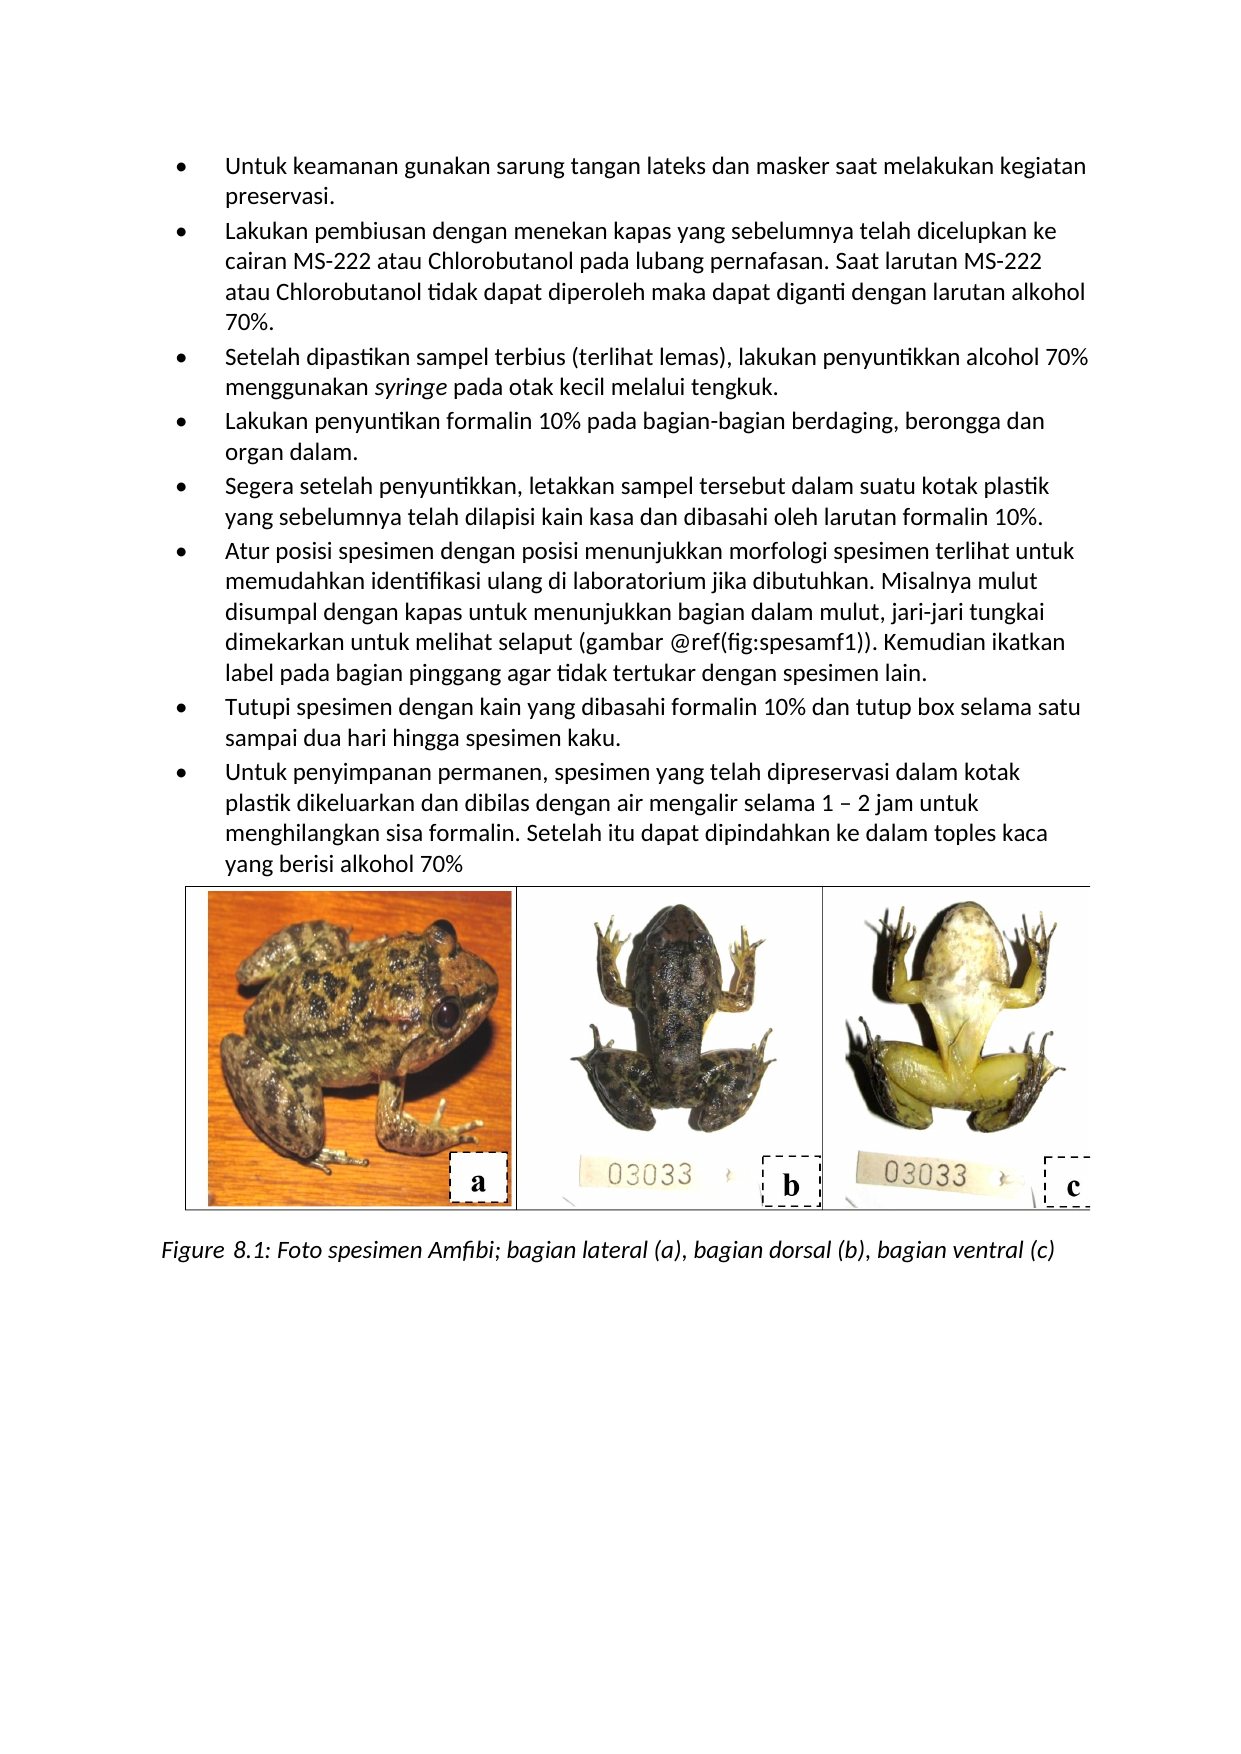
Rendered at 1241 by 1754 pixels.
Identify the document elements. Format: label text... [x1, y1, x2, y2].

list Untuk penyimpanan permanen, spesimen yang telah dipreservasi dalam kotak plastik dikeluarkan dan dibilas dengan air mengalir selama 1 – 2 jam untuk menghilangkan sisa formalin. Setelah itu dapat dipindahkan ke dalam toples kaca yang berisi alkohol 70% [175, 756, 1090, 878]
table_header Figure 8.1: Foto spesimen Amfibi; bagian lateral (a), bagian dorsal (b), bagian ventral (c) [150, 882, 1090, 1277]
list Lakukan pembiusan dengan menekan kapas yang sebelumnya telah dicelupkan ke cairan MS-222 atau Chlorobutanol pada lubang pernafasan. Saat larutan MS-222 atau Chlorobutanol tidak dapat diperoleh maka dapat diganti dengan larutan alkohol 70%. [175, 215, 1090, 337]
list Tutupi spesimen dengan kain yang dibasahi formalin 10% dan tutup box selama satu sampai dua hari hingga spesimen kaku. [175, 691, 1090, 752]
list Segera setelah penyuntikkan, letakkan sampel tersebut dalam suatu kotak plastik yang sebelumnya telah dilapisi kain kasa dan dibasahi oleh larutan formalin 10%. [175, 470, 1090, 531]
list Untuk keamanan gunakan sarung tangan lateks dan masker saat melakukan kegiatan preservasi. [175, 150, 1090, 211]
list Setelah dipastikan sampel terbius (terlihat lemas), lakukan penyuntikkan alcohol 70% menggunakan syringe pada otak kecil melalui tengkuk. [175, 341, 1090, 402]
picture [180, 882, 1091, 1214]
list Lakukan penyuntikan formalin 10% pada bagian-bagian berdaging, berongga dan organ dalam. [175, 405, 1090, 466]
list Atur posisi spesimen dengan posisi menunjukkan morfologi spesimen terlihat untuk memudahkan identifikasi ulang di laboratorium jika dibutuhkan. Misalnya mulut disumpal dengan kapas untuk menunjukkan bagian dalam mulut, jari-jari tungkai dimekarkan untuk melihat selaput (gambar @ref(fig:spesamf1)). Kemudian ikatkan label pada bagian pinggang agar tidak tertukar dengan spesimen lain. [175, 535, 1090, 688]
